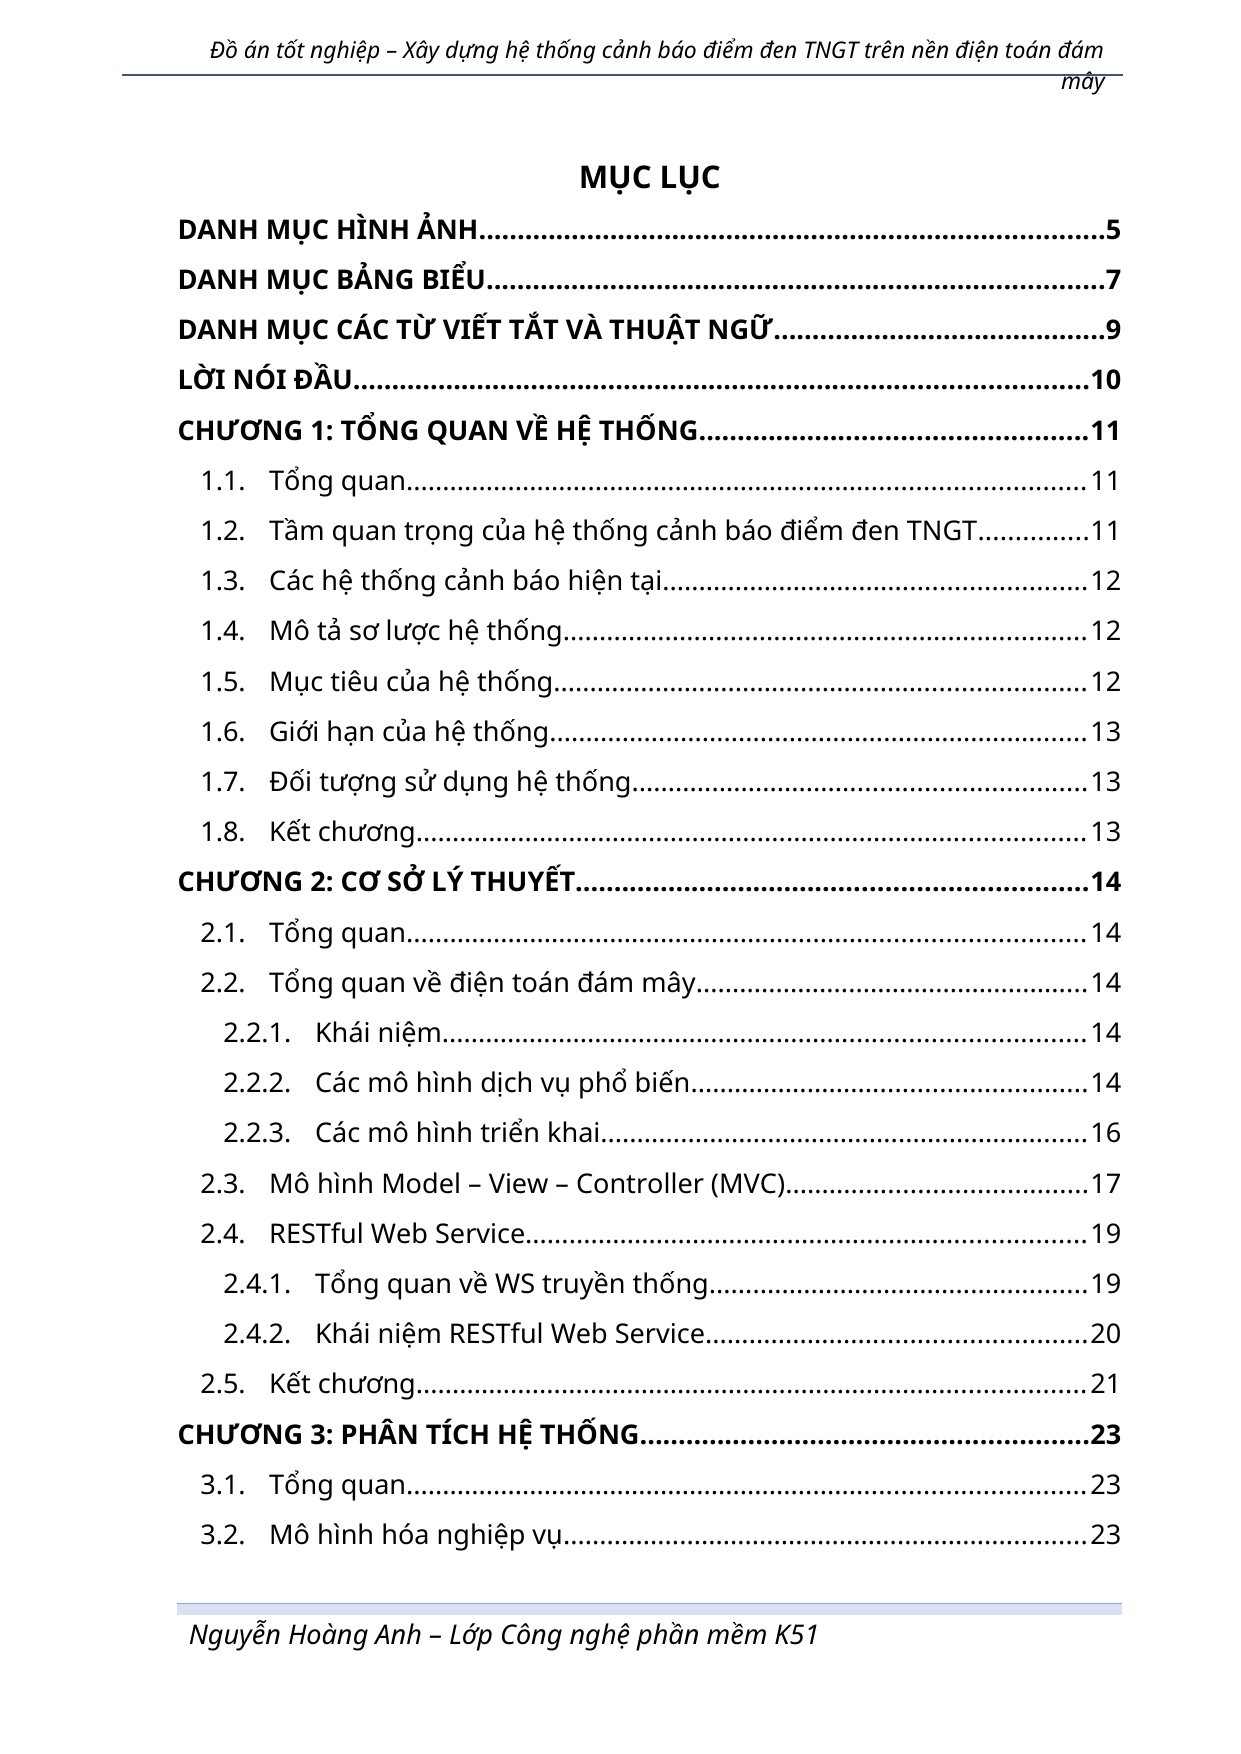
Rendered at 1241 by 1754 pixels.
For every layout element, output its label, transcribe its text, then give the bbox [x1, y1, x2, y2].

text 1.6. Giới hạn của hệ thống 13 [200, 712, 1122, 749]
text DANH MỤC HÌNH ẢNH 5 [177, 210, 1122, 247]
text 1.2. Tầm quan trọng của hệ thống cảnh báo điểm đen TNGT 11 [200, 511, 1122, 548]
text 3.1. Tổng quan 23 [200, 1465, 1122, 1502]
text 2.2. Tổng quan về điện toán đám mây 14 [200, 963, 1122, 1000]
text 1.7. Đối tượng sử dụng hệ thống 13 [200, 762, 1122, 799]
text 3.2. Mô hình hóa nghiệp vụ 23 [200, 1516, 1122, 1552]
text 2.4.1. Tổng quan về WS truyền thống 19 [223, 1264, 1122, 1301]
text 1.1. Tổng quan 11 [200, 461, 1122, 498]
text 1.4. Mô tả sơ lược hệ thống 12 [200, 612, 1122, 649]
text 1.8. Kết chương 13 [200, 813, 1122, 849]
text 2.5. Kết chương 21 [200, 1365, 1122, 1402]
text 2.2.3. Các mô hình triển khai 16 [223, 1114, 1122, 1151]
text 2.4.2. Khái niệm RESTful Web Service 20 [223, 1315, 1122, 1352]
text DANH MỤC CÁC TỪ VIẾT TẮT VÀ THUẬT NGỮ 9 [177, 311, 1122, 347]
text CHƯƠNG 3: PHÂN TÍCH HỆ THỐNG 23 [177, 1415, 1122, 1452]
text 2.2.2. Các mô hình dịch vụ phổ biến 14 [223, 1064, 1122, 1101]
text 2.3. Mô hình Model – View – Controller (MVC) 17 [200, 1164, 1122, 1201]
text 2.1. Tổng quan 14 [200, 913, 1122, 950]
text 2.4. RESTful Web Service 19 [200, 1214, 1122, 1251]
text CHƯƠNG 1: TỔNG QUAN VỀ HỆ THỐNG 11 [177, 411, 1122, 448]
text 1.5. Mục tiêu của hệ thống 12 [200, 662, 1122, 699]
text 2.2.1. Khái niệm 14 [223, 1013, 1122, 1050]
text DANH MỤC BẢNG BIỂU 7 [177, 260, 1122, 297]
subtitle MỤC LỤC [177, 155, 1122, 197]
text CHƯƠNG 2: CƠ SỞ LÝ THUYẾT 14 [177, 863, 1122, 900]
text 1.3. Các hệ thống cảnh báo hiện tại 12 [200, 562, 1122, 598]
text LỜI NÓI ĐẦU 10 [177, 361, 1122, 398]
